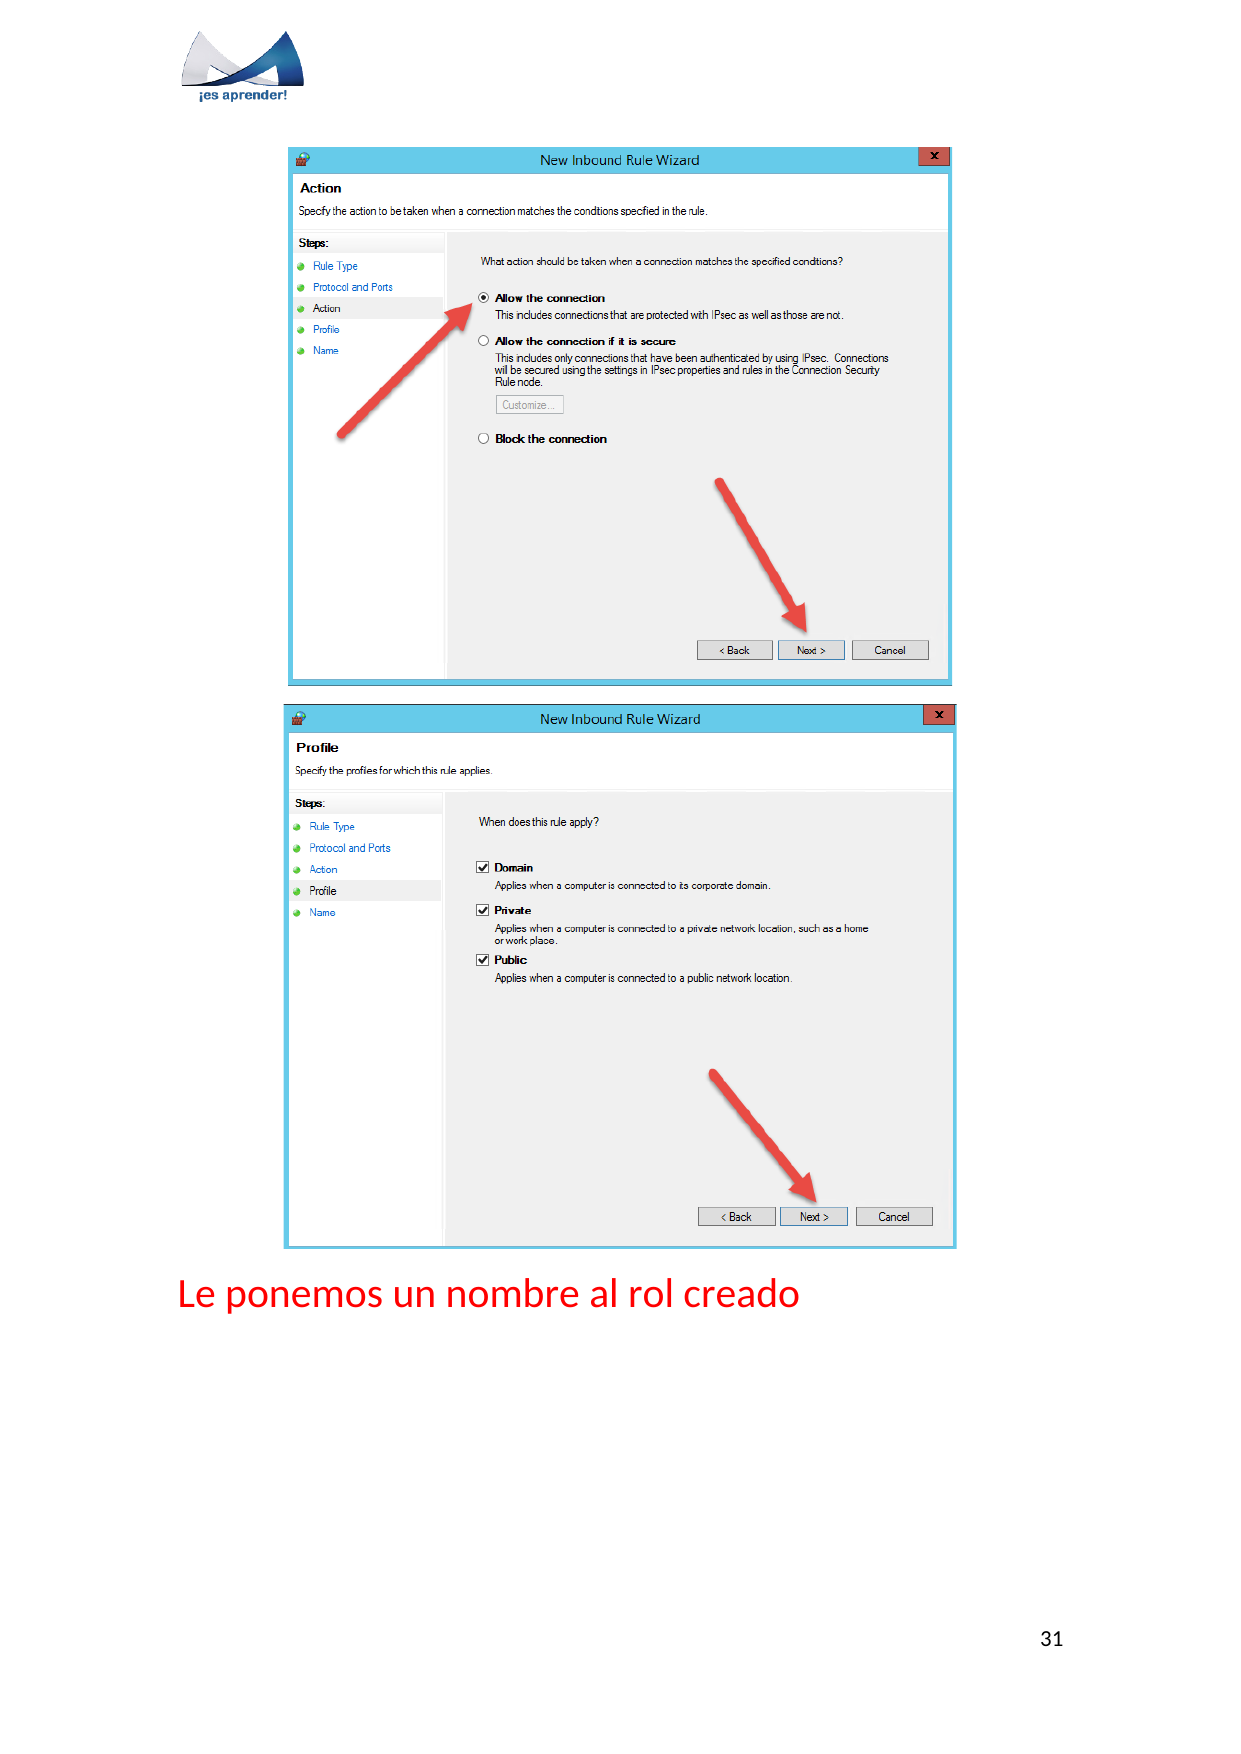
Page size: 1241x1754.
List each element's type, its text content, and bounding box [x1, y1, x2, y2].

picture [283, 704, 957, 1249]
text Le ponemos un nombre al rol creado [177, 1267, 1063, 1318]
picture [176, 29, 308, 104]
picture [288, 147, 953, 686]
